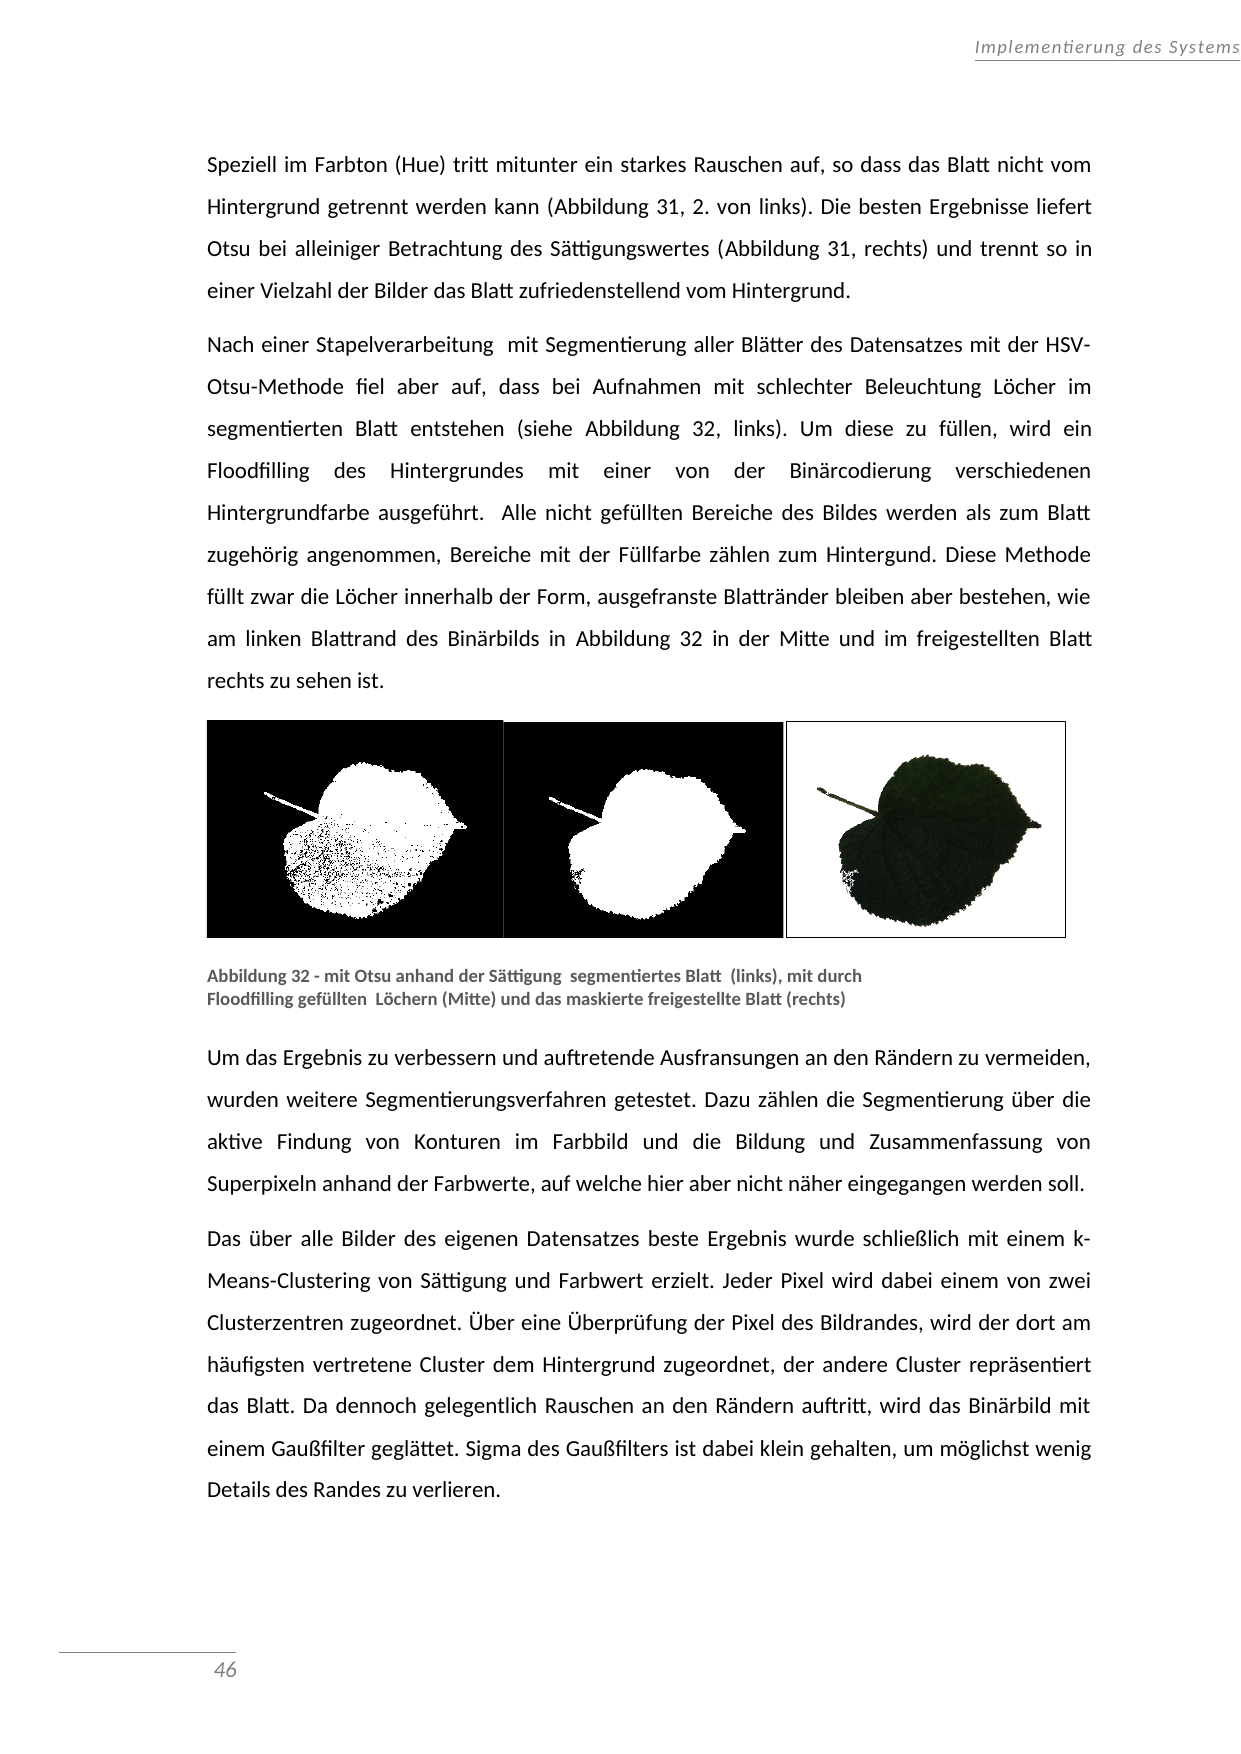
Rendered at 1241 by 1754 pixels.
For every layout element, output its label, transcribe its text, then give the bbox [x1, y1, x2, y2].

text Nach einer Stapelverarbeitung mit Segmentierung aller Blätter des Datensatzes mit der HSV-Otsu-Methode fiel aber auf, dass bei Aufnahmen mit schlechter Beleuchtung Löcher im segmentierten Blatt entstehen (siehe Abbildung 32, links). Um diese zu füllen, wird ein Floodfilling des Hintergrundes mit einer von der Binärcodierung verschiedenen Hintergrundfarbe ausgeführt. Alle nicht gefüllten Bereiche des Bildes werden als zum Blatt zugehörig angenommen, Bereiche mit der Füllfarbe zählen zum Hintergund. Diese Methode füllt zwar die Löcher innerhalb der Form, ausgefranste Blattränder bleiben aber bestehen, wie am linken Blattrand des Binärbilds in Abbildung 32 in der Mitte und im freigestellten Blatt rechts zu sehen ist. [207, 330, 1093, 694]
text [207, 150, 1093, 304]
text Um das Ergebnis zu verbessern und auftretende Ausfransungen an den Rändern zu vermeiden, wurden weitere Segmentierungsverfahren getestet. Dazu zählen die Segmentierung über die aktive Findung von Konturen im Farbbild und die Bildung und Zusammenfassung von Superpixeln anhand der Farbwerte, auf welche hier aber nicht näher eingegangen werden soll. [207, 1043, 1093, 1197]
picture [809, 746, 1057, 937]
text Das über alle Bilder des eigenen Datensatzes beste Ergebnis wurde schließlich mit einem k-Means-Clustering von Sättigung und Farbwert erzielt. Jeder Pixel wird dabei einem von zwei Clusterzentren zugeordnet. Über eine Überprüfung der Pixel des Bildrandes, wird der dort am häufigsten vertretene Cluster dem Hintergrund zugeordnet, der andere Cluster repräsentiert das Blatt. Da dennoch gelegentlich Rauschen an den Rändern auftritt, wird das Binärbild mit einem Gaußfilter geglättet. Sigma des Gaußfilters ist dabei klein gehalten, um möglichst wenig Details des Randes zu verlieren. [207, 1224, 1093, 1504]
picture [206, 720, 784, 938]
